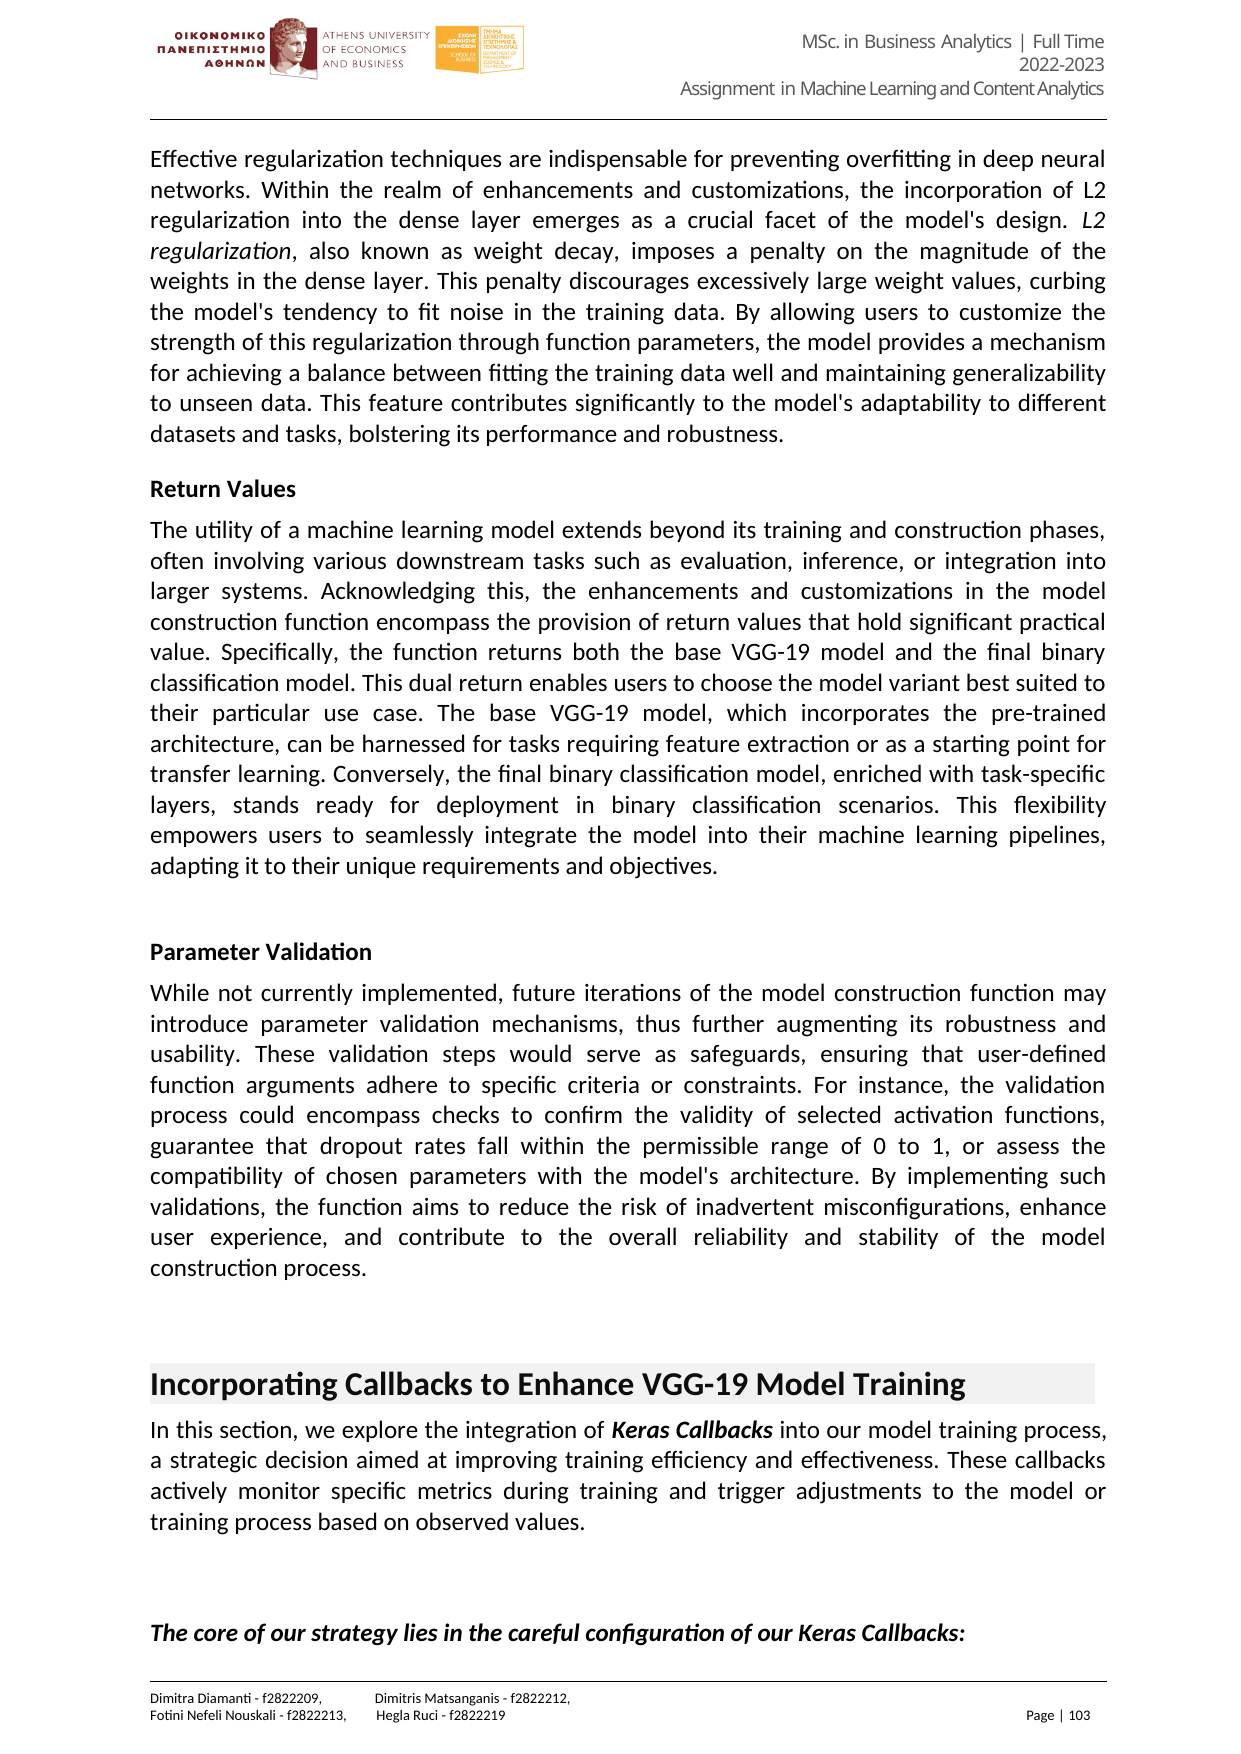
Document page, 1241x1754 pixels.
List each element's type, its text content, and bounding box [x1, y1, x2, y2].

text Effective regularization techniques are indispensable for preventing overfitting in deep neural networks. Within the realm of enhancements and customizations, the incorporation of L2 regularization into the dense layer emerges as a crucial facet of the model's design. L2 regularization, also known as weight decay, imposes a penalty on the magnitude of the weights in the dense layer. This penalty discourages excessively large weight values, curbing the model's tendency to fit noise in the training data. By allowing users to customize the strength of this regularization through function parameters, the model provides a mechanism for achieving a balance between fitting the training data well and maintaining generalizability to unseen data. This feature contributes significantly to the model's adaptability to different datasets and tasks, bolstering its performance and robustness. [150, 143, 1107, 448]
text While not currently implemented, future iterations of the model construction function may introduce parameter validation mechanisms, thus further augmenting its robustness and usability. These validation steps would serve as safeguards, ensuring that user-defined function arguments adhere to specific criteria or constraints. For instance, the validation process could encompass checks to confirm the validity of selected activation functions, guarantee that dropout rates fall within the permissible range of 0 to 1, or assess the compatibility of chosen parameters with the model's architecture. By implementing such validations, the function aims to reduce the risk of inadvertent misconfigurations, enhance user experience, and contribute to the overall reliability and stability of the model construction process. [150, 977, 1107, 1282]
picture [151, 17, 526, 82]
subtitle Incorporating Callbacks to Enhance VGG-19 Model Training [150, 1363, 1095, 1404]
text The core of our strategy lies in the careful configuration of our Keras Callbacks: [150, 1617, 1107, 1647]
text Return Values [150, 473, 1107, 504]
text Parameter Validation [150, 906, 1107, 967]
text The utility of a machine learning model extends beyond its training and construction phases, often involving various downstream tasks such as evaluation, inference, or integration into larger systems. Acknowledging this, the enhancements and customizations in the model construction function encompass the provision of return values that hold significant practical value. Specifically, the function returns both the base VGG-19 model and the final binary classification model. This dual return enables users to choose the model variant best suited to their particular use case. The base VGG-19 model, which incorporates the pre-trained architecture, can be harnessed for tasks requiring feature extraction or as a starting point for transfer learning. Conversely, the final binary classification model, enriched with task-specific layers, stands ready for deployment in binary classification scenarios. This flexibility empowers users to seamlessly integrate the model into their machine learning pipelines, adapting it to their unique requirements and objectives. [150, 514, 1107, 881]
text In this section, we explore the integration of Keras Callbacks into our model training process, a strategic decision aimed at improving training efficiency and effectiveness. These callbacks actively monitor specific metrics during training and trigger adjustments to the model or training process based on observed values. [150, 1414, 1107, 1536]
